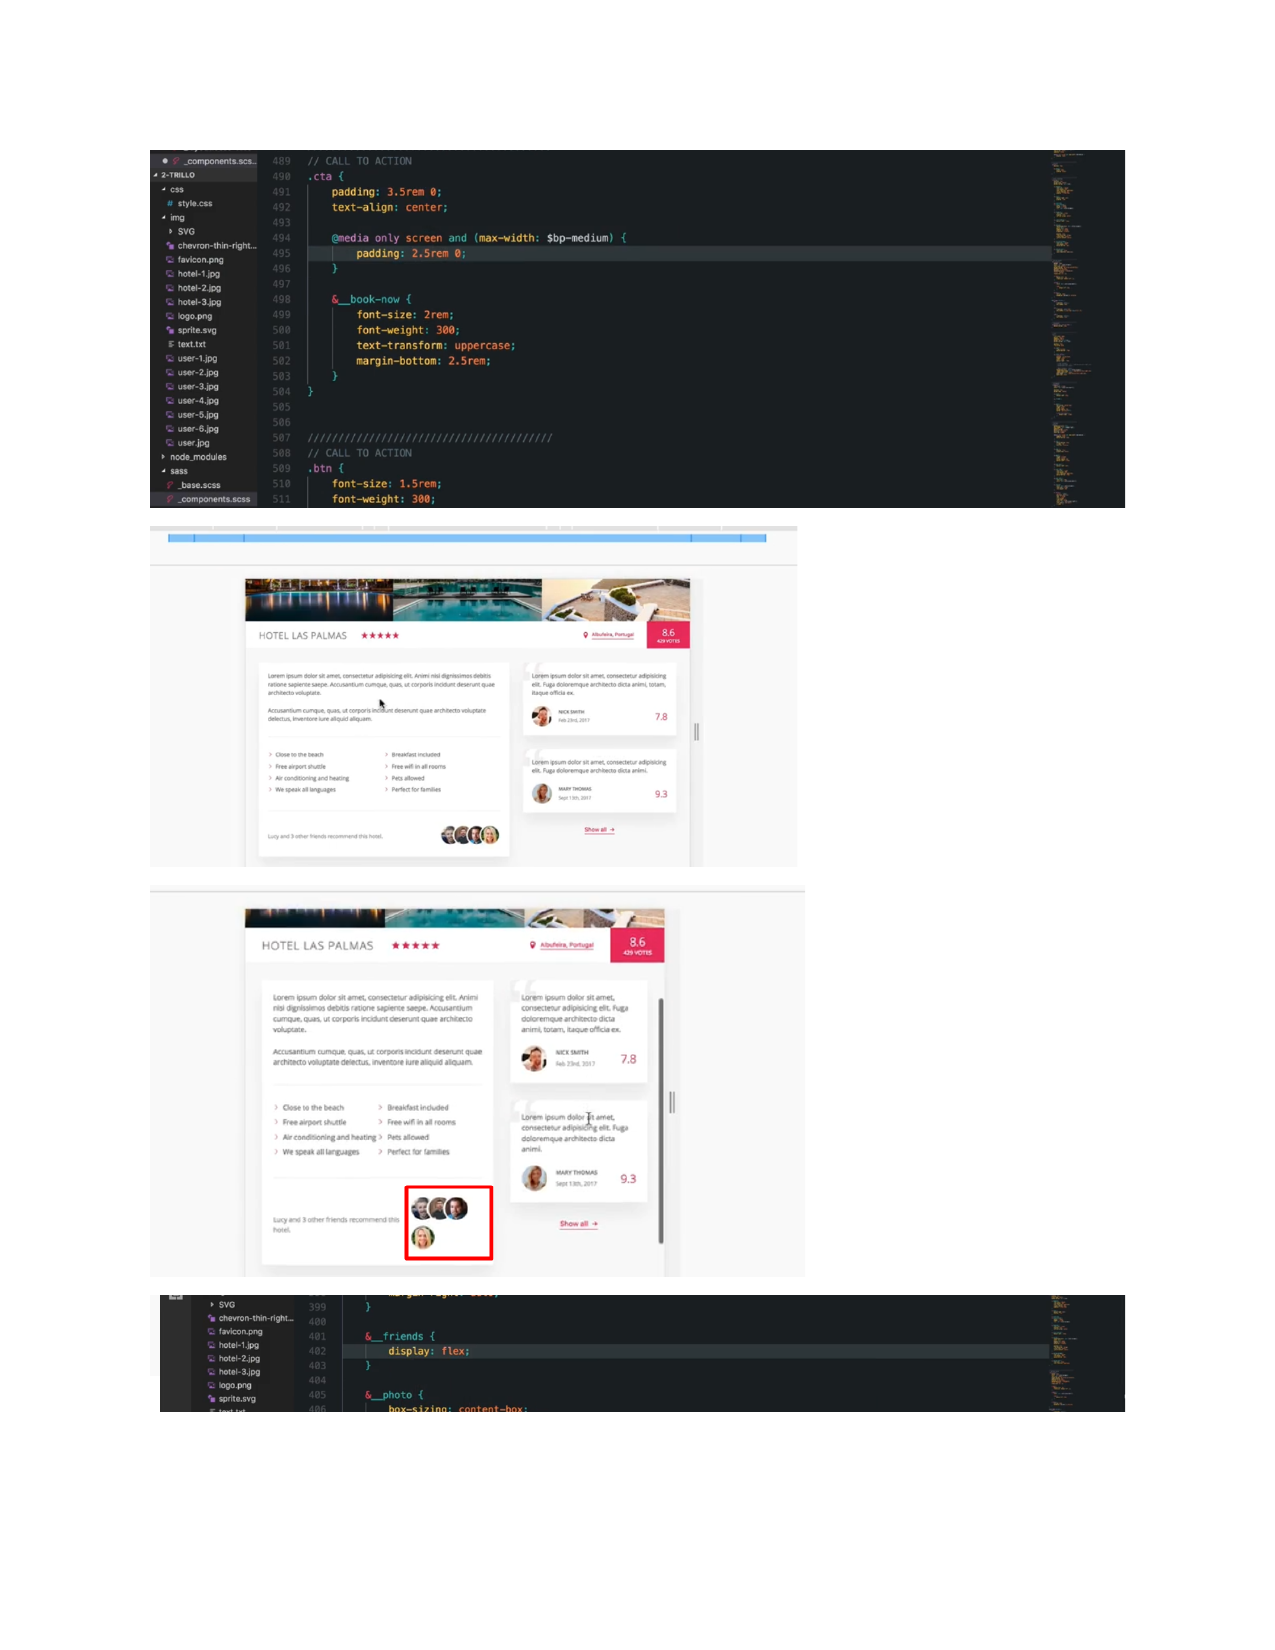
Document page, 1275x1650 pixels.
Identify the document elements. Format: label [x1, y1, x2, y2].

picture [150, 150, 1125, 508]
picture [150, 526, 798, 867]
picture [150, 1295, 1125, 1412]
picture [150, 885, 806, 1277]
